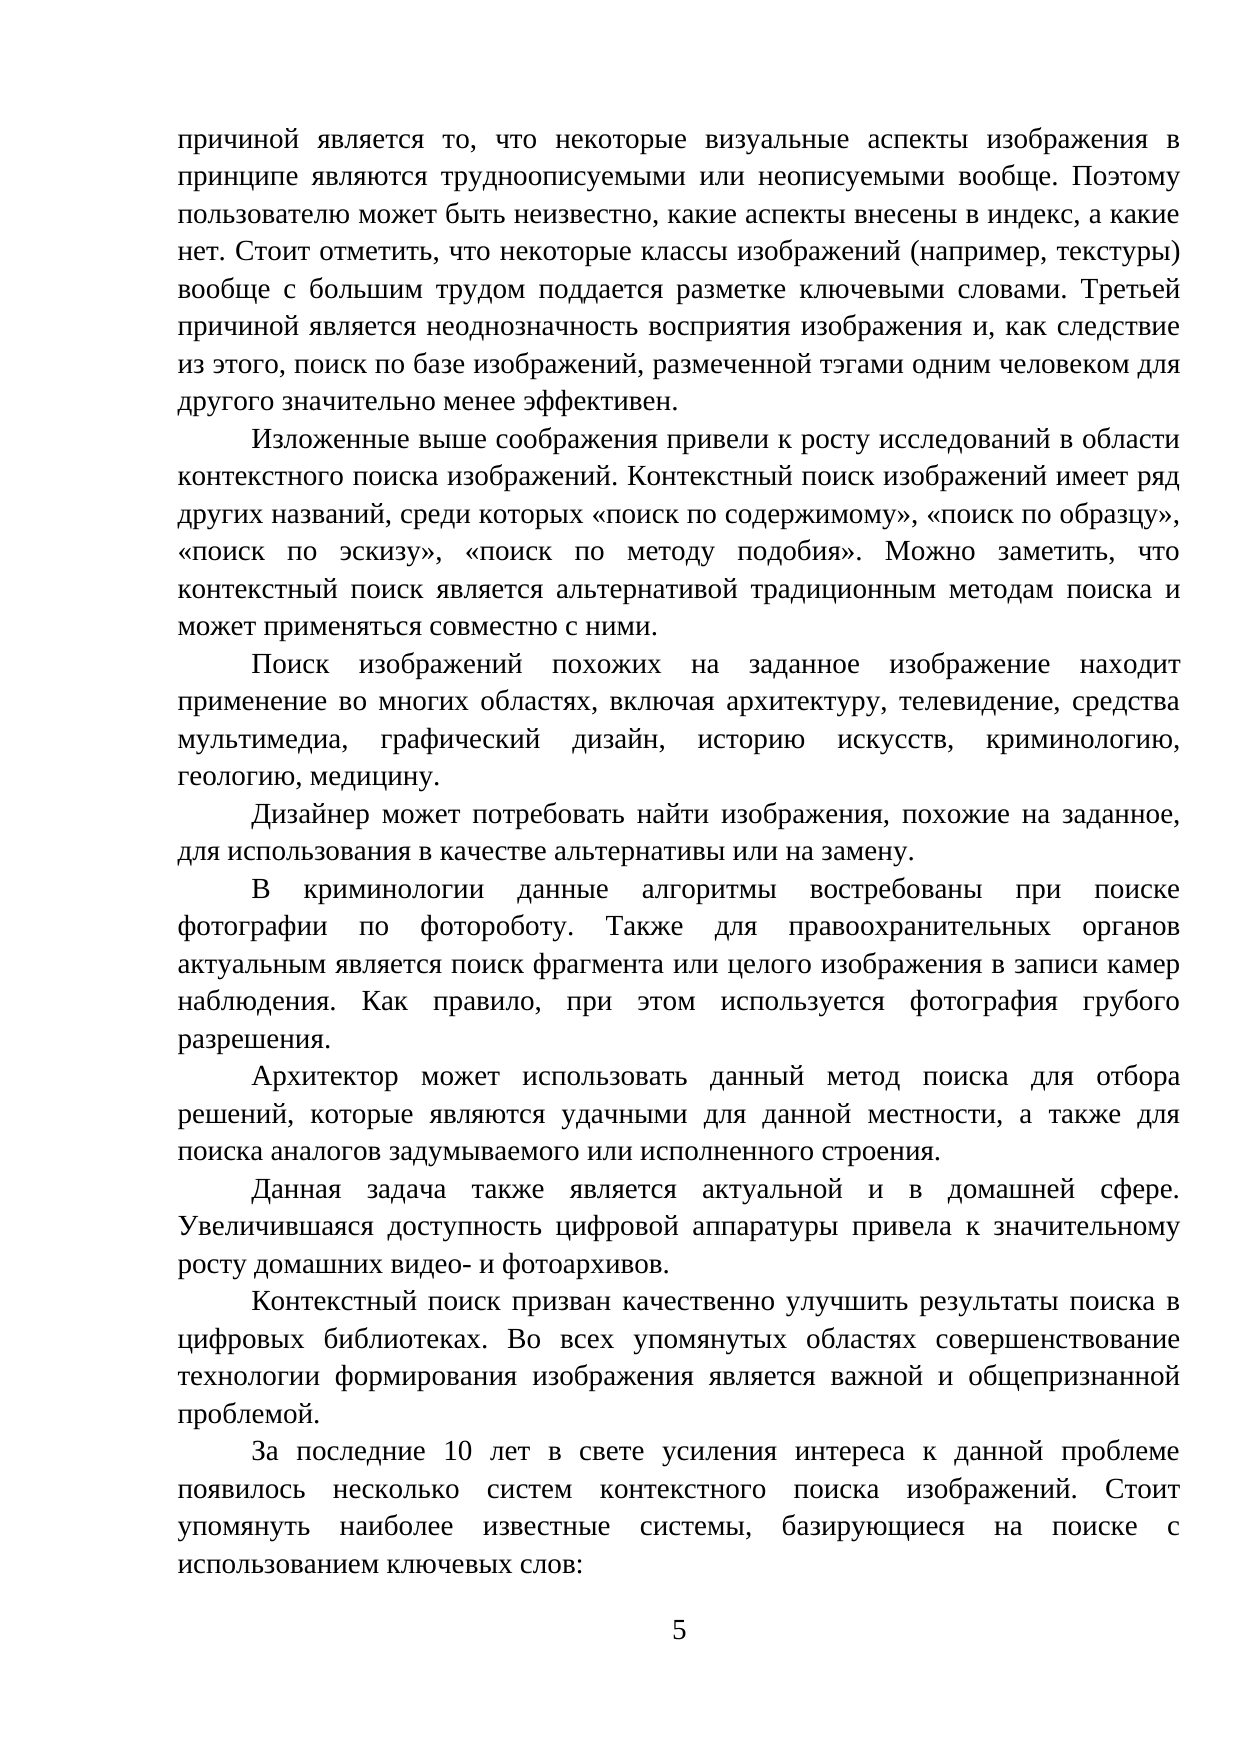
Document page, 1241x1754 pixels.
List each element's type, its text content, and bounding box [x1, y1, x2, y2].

text Дизайнер может потребовать найти изображения, похожие на заданное, для использования в качестве альтернативы или на замену. [177, 793, 1181, 868]
text В криминологии данные алгоритмы востребованы при поиске фотографии по фотороботу. Также для правоохранительных органов актуальным является поиск фрагмента или целого изображения в записи камер наблюдения. Как правило, при этом используется фотография грубого разрешения. [177, 868, 1181, 1056]
text Архитектор может использовать данный метод поиска для отбора решений, которые являются удачными для данной местности, а также для поиска аналогов задумываемого или исполненного строения. [177, 1056, 1181, 1168]
text Изложенные выше соображения привели к росту исследований в области контекстного поиска изображений. Контекстный поиск изображений имеет ряд других названий, среди которых «поиск по содержимому», «поиск по образцу», «поиск по эскизу», «поиск по методу подобия». Можно заметить, что контекстный поиск является альтернативой традиционным методам поиска и может применяться совместно с ними. [177, 418, 1181, 643]
text Контекстный поиск призван качественно улучшить результаты поиска в цифровых библиотеках. Во всех упомянутых областях совершенствование технологии формирования изображения является важной и общепризнанной проблемой. [177, 1281, 1181, 1431]
text За последние 10 лет в свете усиления интереса к данной проблеме появилось несколько систем контекстного поиска изображений. Стоит упомянуть наиболее известные системы, базирующиеся на поиске с использованием ключевых слов: [177, 1431, 1181, 1581]
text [177, 118, 1181, 418]
text Данная задача также является актуальной и в домашней сфере. Увеличившаяся доступность цифровой аппаратуры привела к значительному росту домашних видео- и фотоархивов. [177, 1168, 1181, 1281]
text Поиск изображений похожих на заданное изображение находит применение во многих областях, включая архитектуру, телевидение, средства мультимедиа, графический дизайн, историю искусств, криминологию, геологию, медицину. [177, 643, 1181, 793]
